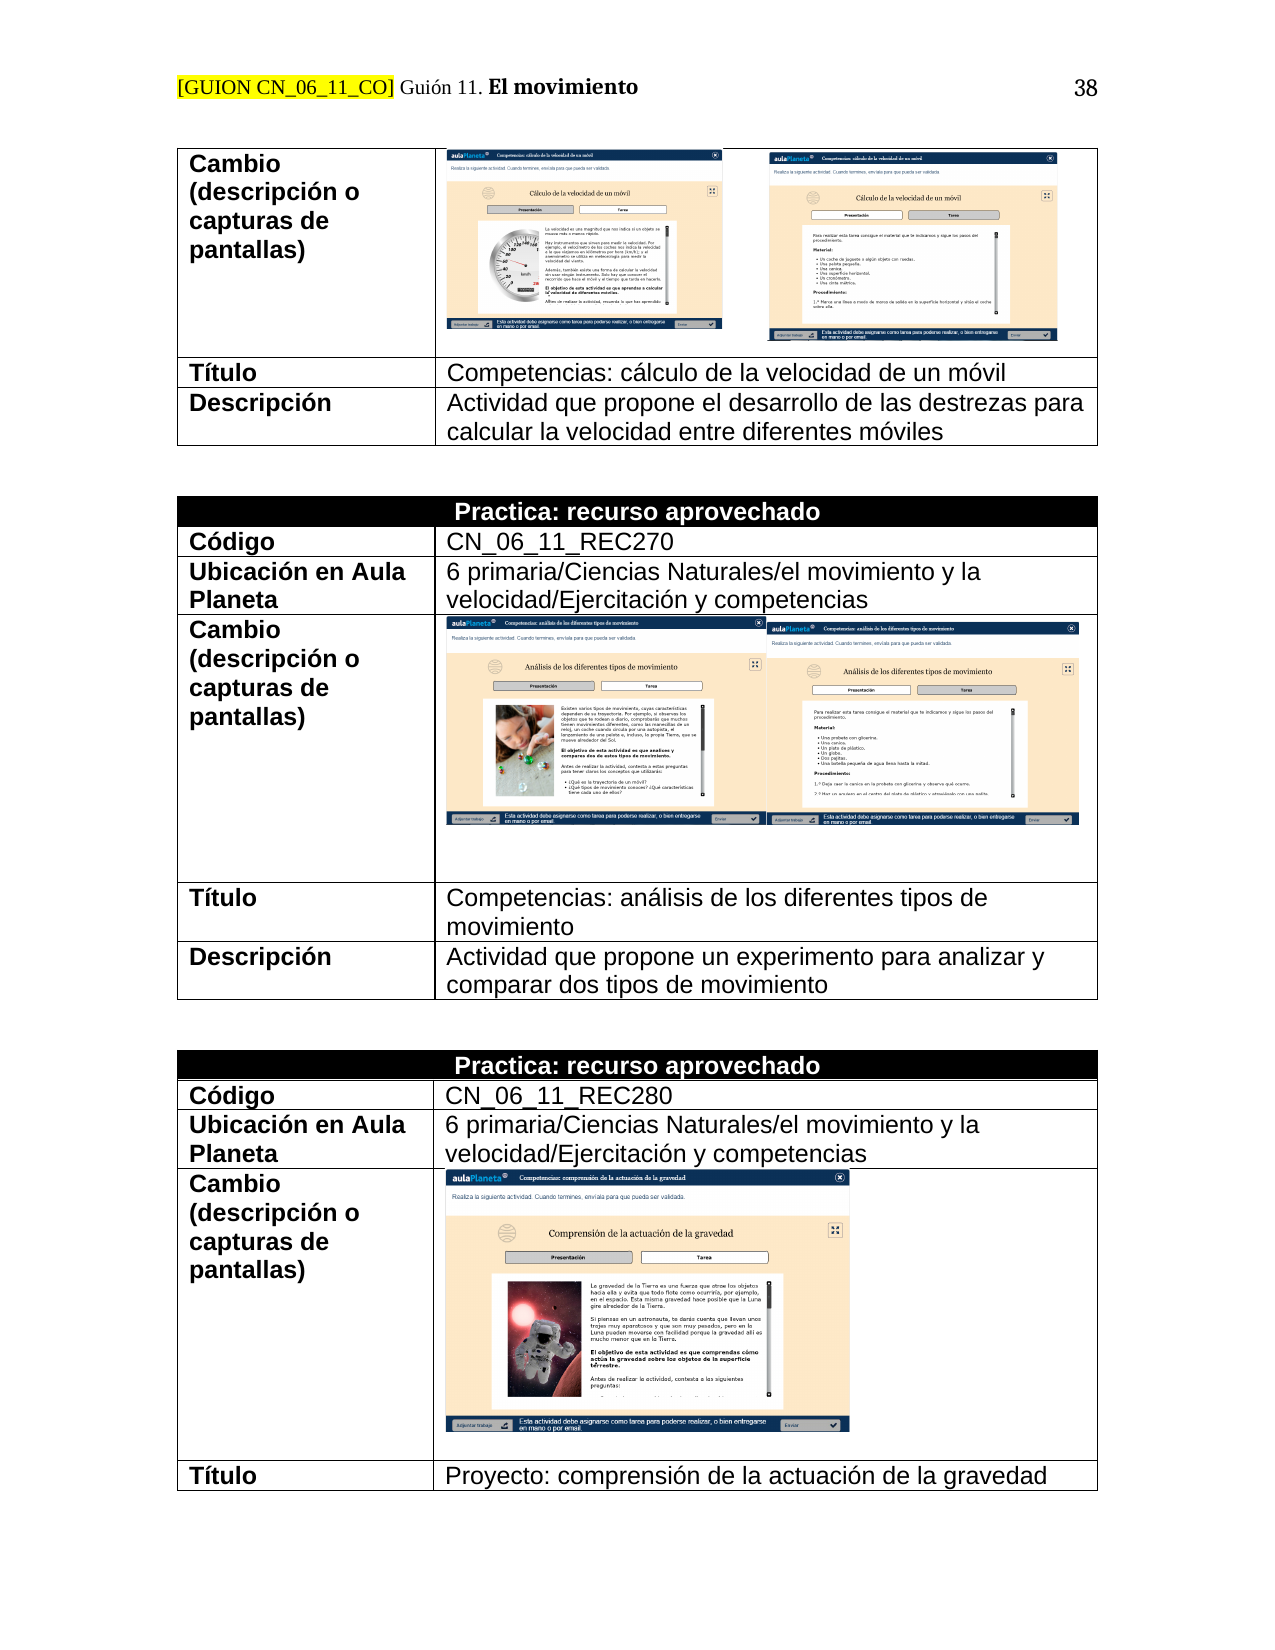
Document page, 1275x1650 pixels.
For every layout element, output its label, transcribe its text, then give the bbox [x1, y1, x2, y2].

table_cell Proyecto: comprensión de la actuación de la gravedad [434, 1461, 1097, 1490]
table_cell Cambio (descripción o capturas de pantallas) [178, 149, 435, 357]
table_cell Cambio (descripción o capturas de pantallas) [178, 615, 434, 882]
table_cell Ubicación en Aula Planeta [178, 557, 434, 614]
table_cell [434, 1169, 1097, 1460]
table_cell Código [178, 1081, 433, 1109]
picture [767, 152, 1058, 341]
table_cell 6 primaria/Ciencias Naturales/el movimiento y la velocidad/Ejercitación y competencias [434, 1110, 1097, 1168]
table_cell Descripción [178, 942, 434, 999]
table_cell Actividad que propone un experimento para analizar y comparar dos tipos de movimiento [436, 942, 1097, 999]
table_cell Competencias: análisis de los diferentes tipos de movimiento [436, 883, 1097, 941]
table_cell [436, 615, 1097, 882]
picture [446, 148, 724, 329]
table_cell Título [178, 1461, 433, 1490]
table_cell Ubicación en Aula Planeta [178, 1110, 433, 1168]
table_cell CN_06_11_REC280 [434, 1081, 1097, 1109]
table_cell Cambio (descripción o capturas de pantallas) [178, 1169, 433, 1460]
table_cell Código [178, 527, 434, 556]
table_cell Título [178, 883, 434, 941]
table_cell Título [178, 358, 435, 387]
table_header Practica: recurso aprovechado [178, 497, 1097, 526]
table_cell Descripción [178, 388, 435, 445]
picture [444, 1168, 850, 1432]
table_header Practica: recurso aprovechado [178, 1051, 1097, 1079]
table_cell Competencias: cálculo de la velocidad de un móvil [436, 358, 1097, 387]
picture [446, 615, 1079, 825]
table_cell 6 primaria/Ciencias Naturales/el movimiento y la velocidad/Ejercitación y competencias [436, 557, 1097, 614]
table_cell [436, 149, 1097, 357]
table_cell Actividad que propone el desarrollo de las destrezas para calcular la velocidad entre diferentes móviles [436, 388, 1097, 445]
table_cell CN_06_11_REC270 [436, 527, 1097, 556]
